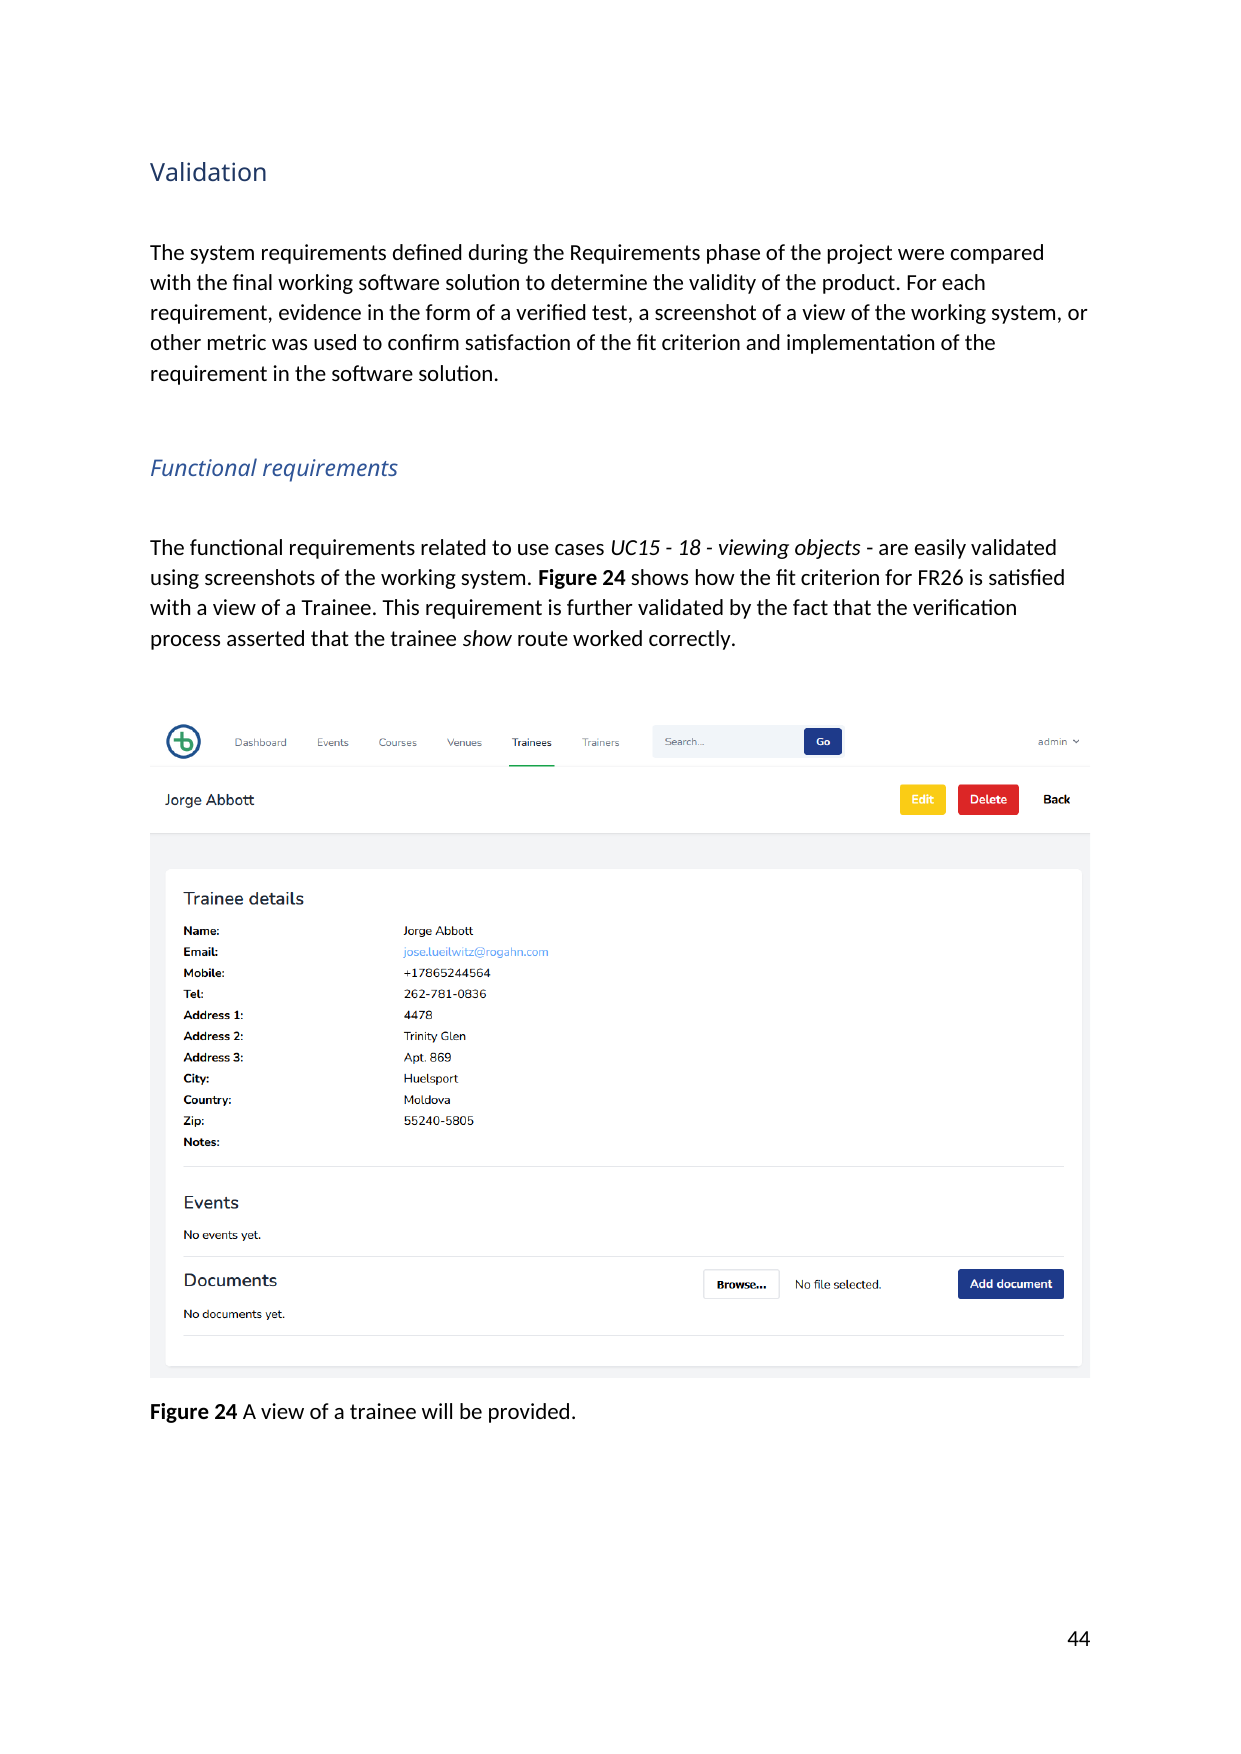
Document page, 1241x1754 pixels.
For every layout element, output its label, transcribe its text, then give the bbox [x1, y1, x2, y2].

text The system requirements defined during the Requirements phase of the project were compared with the final working software solution to determine the validity of the product. For each requirement, evidence in the form of a verified test, a screenshot of a view of the working system, or other metric was used to confirm satisfaction of the fit criterion and implementation of the requirement in the software solution. [150, 238, 1090, 387]
subtitle Functional requirements [150, 452, 1090, 484]
text The functional requirements related to use cases UC15 - 18 - viewing objects - are easily validated using screenshots of the working system. Figure 24 shows how the fit criterion for FR26 is satisfied with a view of a Trainee. This requirement is further validated by the fact that the verification process asserted that the trainee show route worked correctly. [150, 533, 1090, 652]
subtitle Validation [150, 154, 1090, 188]
picture [150, 717, 1091, 1378]
text Figure 24 A view of a trainee will be provided. [150, 1397, 1090, 1425]
